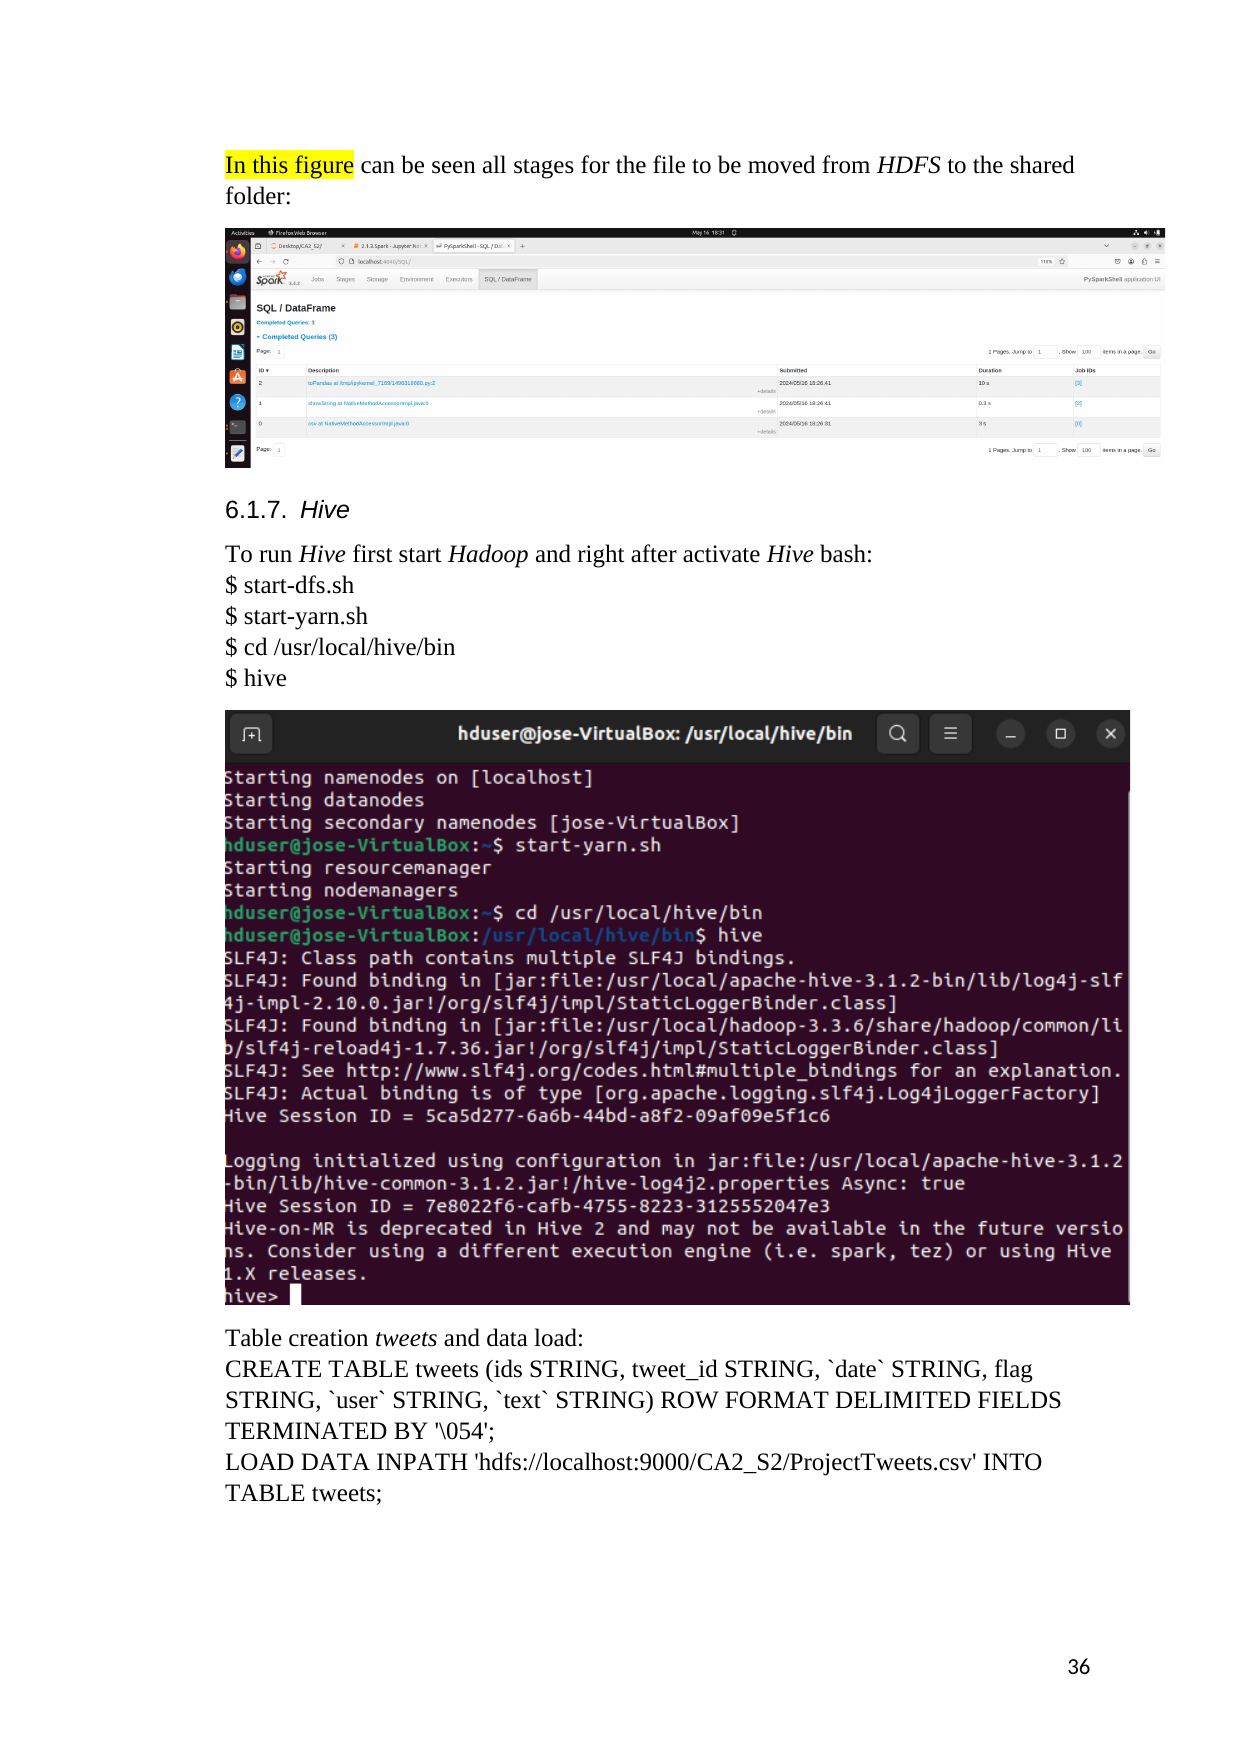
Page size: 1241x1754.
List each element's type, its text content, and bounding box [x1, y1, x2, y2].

text In this figure can be seen all stages for the file to be moved from HDFS to the shared folder: [225, 150, 1090, 210]
text Table creation tweets and data load: CREATE TABLE tweets (ids STRING, tweet_id STRING, `date` STRING, flag STRING, `user` STRING, `text` STRING) ROW FORMAT DELIMITED FIELDS TERMINATED BY '\054'; LOAD DATA INPATH 'hdfs://localhost:9000/CA2_S2/ProjectTweets.csv' INTO TABLE tweets; [225, 1323, 1090, 1507]
subtitle Hive [225, 495, 1090, 524]
text To run Hive first start Hadoop and right after activate Hive bash: $ start-dfs.sh $ start-yarn.sh $ cd /usr/local/hive/bin $ hive [225, 539, 1090, 692]
picture [225, 710, 1130, 1305]
picture [225, 228, 1166, 468]
